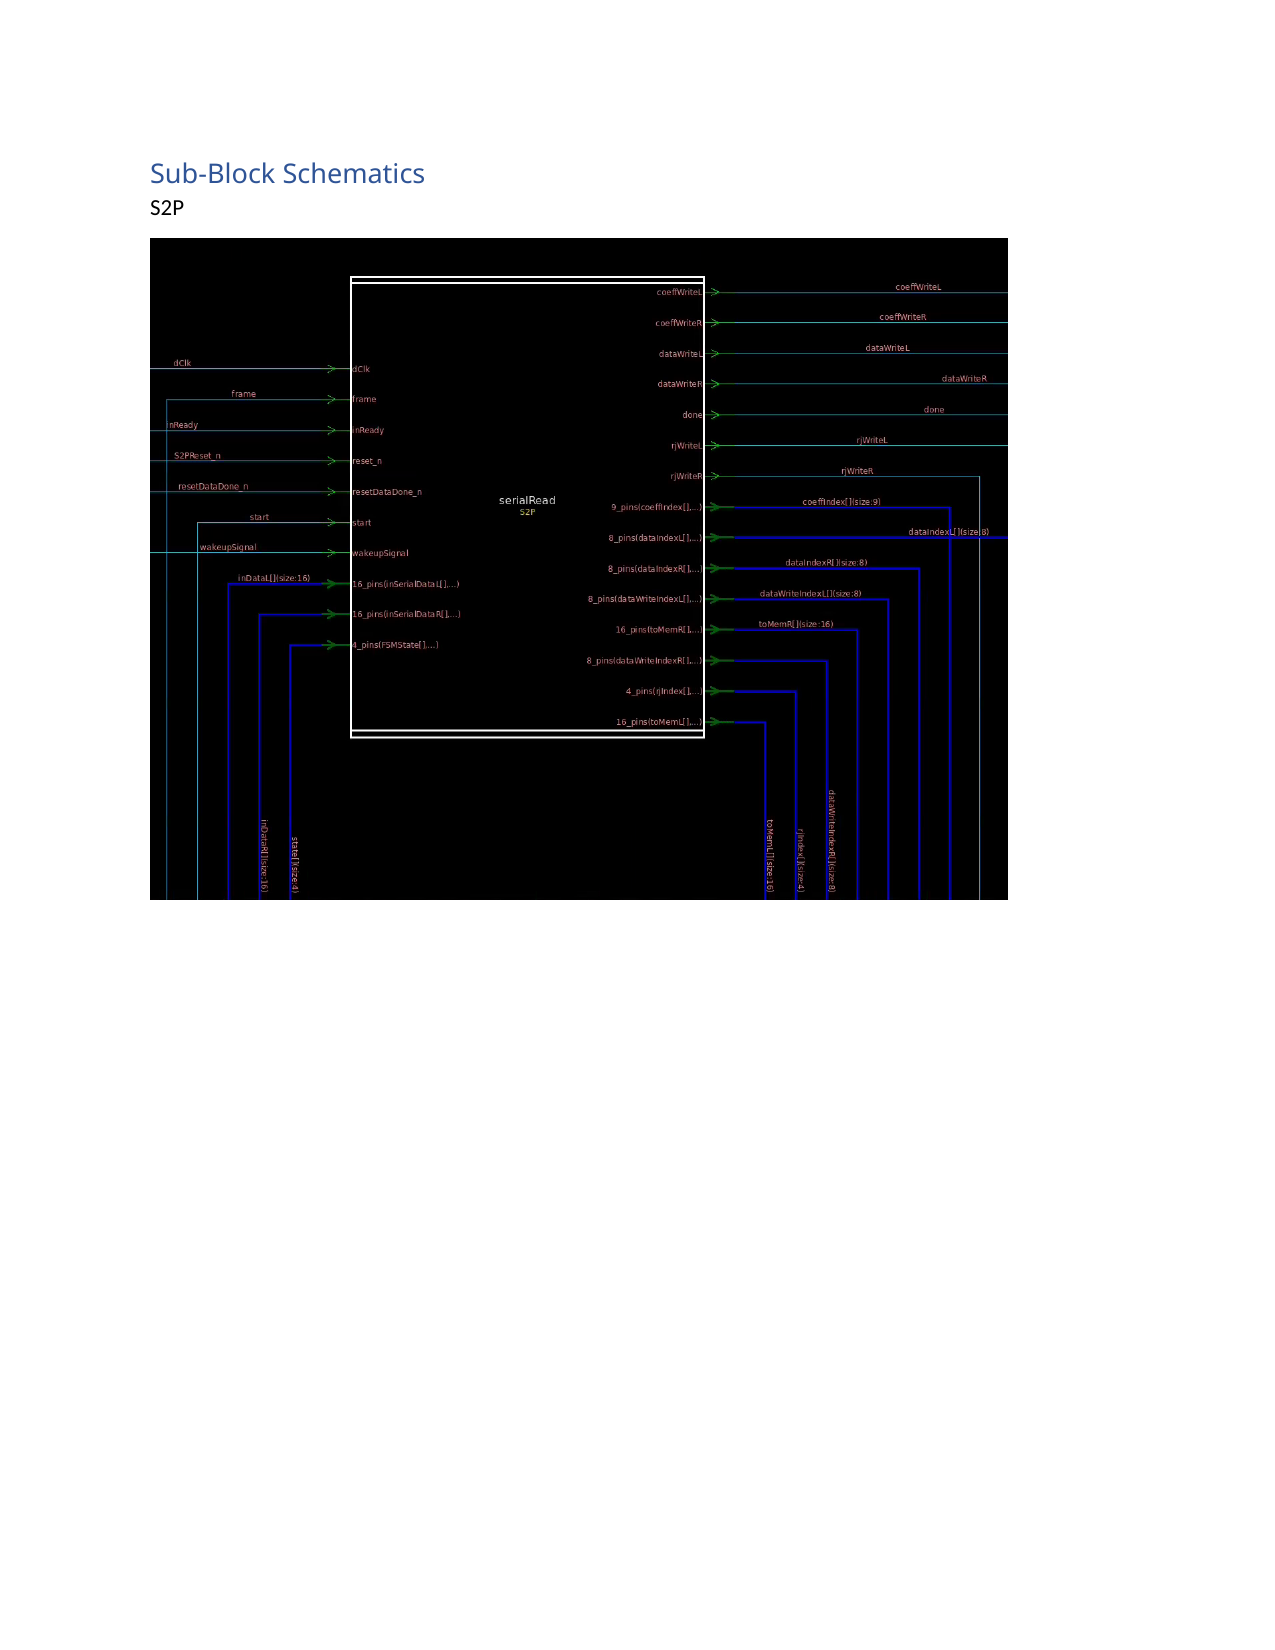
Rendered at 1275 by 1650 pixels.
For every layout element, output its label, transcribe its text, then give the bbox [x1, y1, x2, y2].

subtitle Sub-Block Schematics [150, 154, 1125, 191]
text S2P [150, 193, 1125, 221]
picture [150, 238, 1008, 900]
